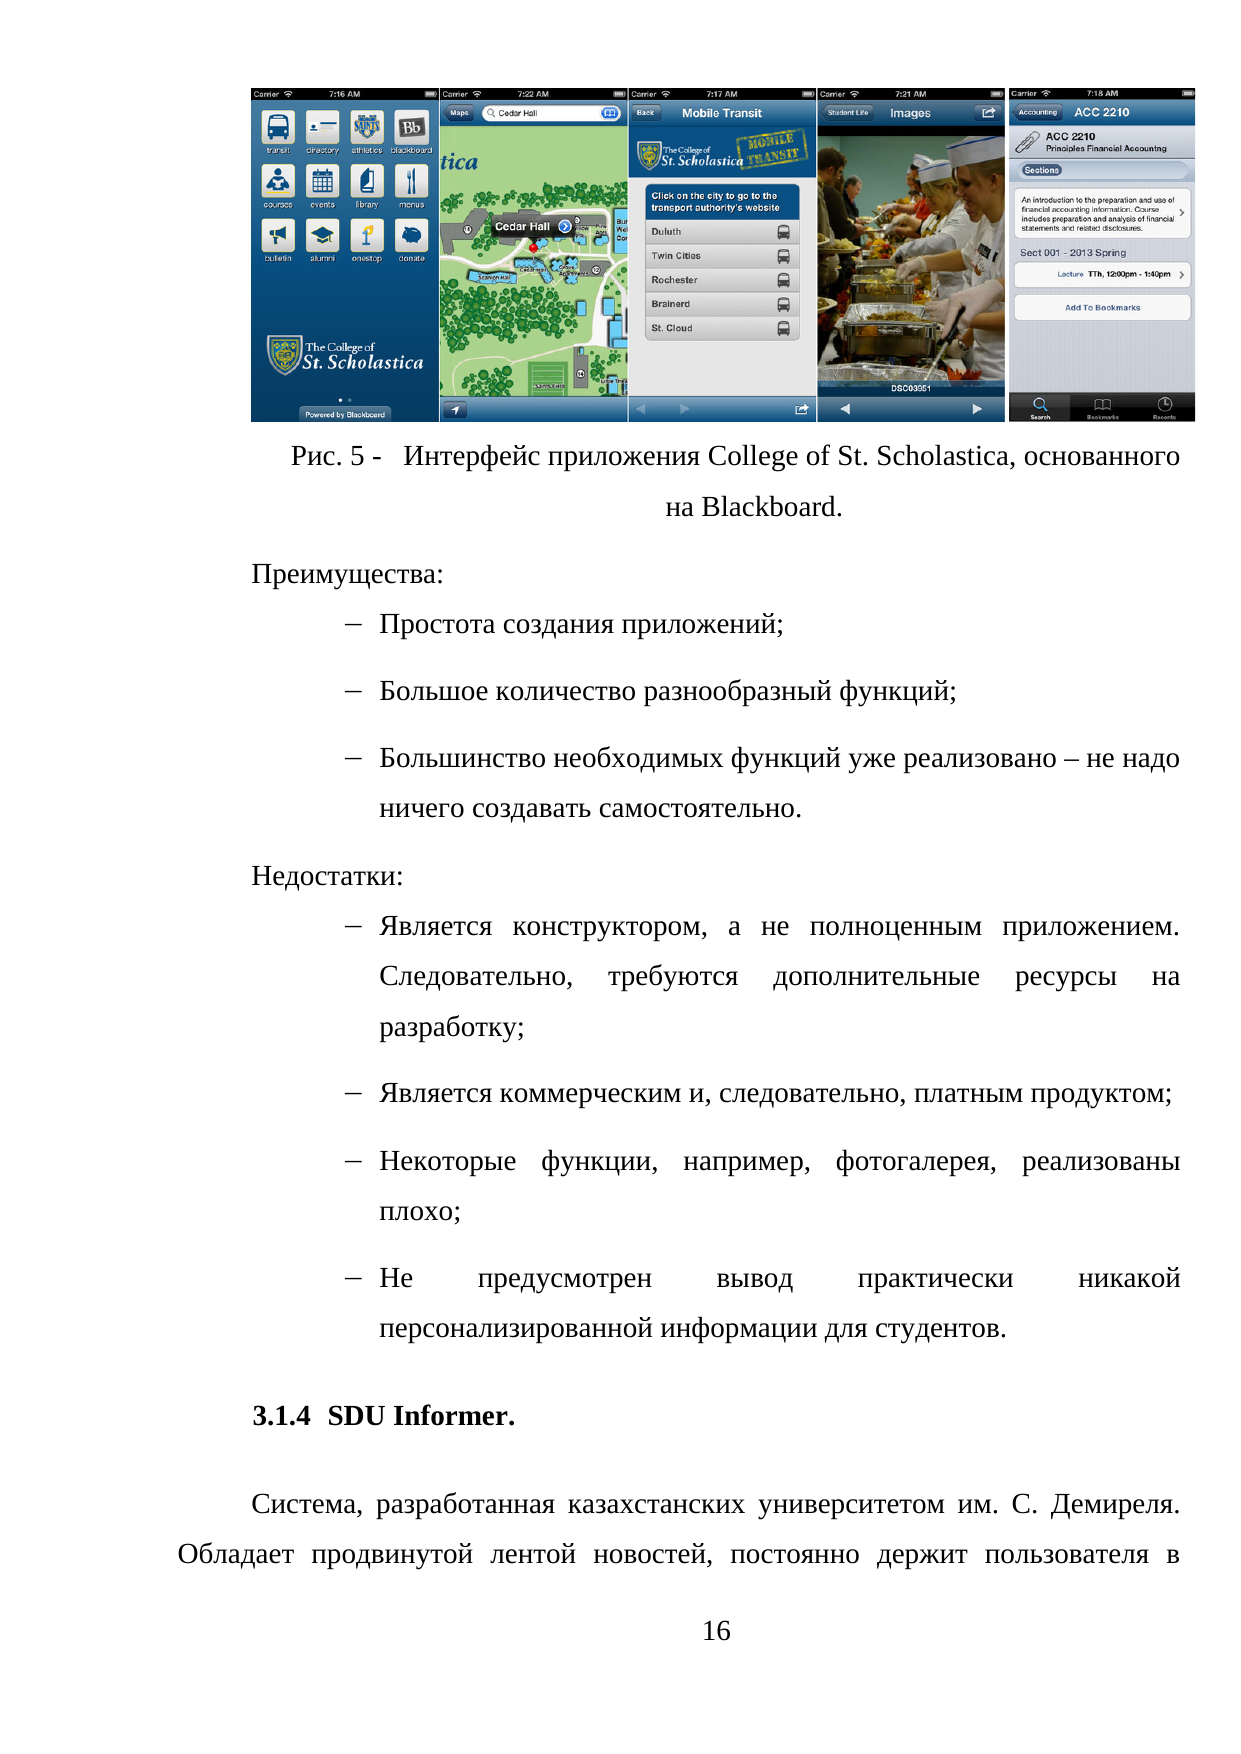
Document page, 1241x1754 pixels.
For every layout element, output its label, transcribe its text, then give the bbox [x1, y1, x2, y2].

text Не предусмотрен вывод практически никакой персонализированной информации для студентов. [342, 1260, 1181, 1344]
text Некоторые функции, например, фотогалерея, реализованы плохо; [342, 1143, 1181, 1227]
text Преимущества: [177, 556, 1181, 589]
picture [251, 88, 1196, 422]
text Является коммерческим и, следовательно, платным продуктом; [342, 1076, 1181, 1109]
text Большинство необходимых функций уже реализовано – не надо ничего создавать самостоятельно. [342, 740, 1181, 824]
text Является конструктором, а не полноценным приложением. Следовательно, требуются дополнительные ресурсы на разработку; [342, 908, 1181, 1042]
text Недостатки: [177, 858, 1181, 891]
text Простота создания приложений; [342, 606, 1181, 640]
list Интерфейс приложения College of St. Scholastica, основанного на Blackboard. [290, 438, 1181, 522]
subtitle SDU Informer. [252, 1398, 1181, 1432]
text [177, 1486, 1181, 1570]
text Большое количество разнообразный функций; [342, 673, 1181, 707]
